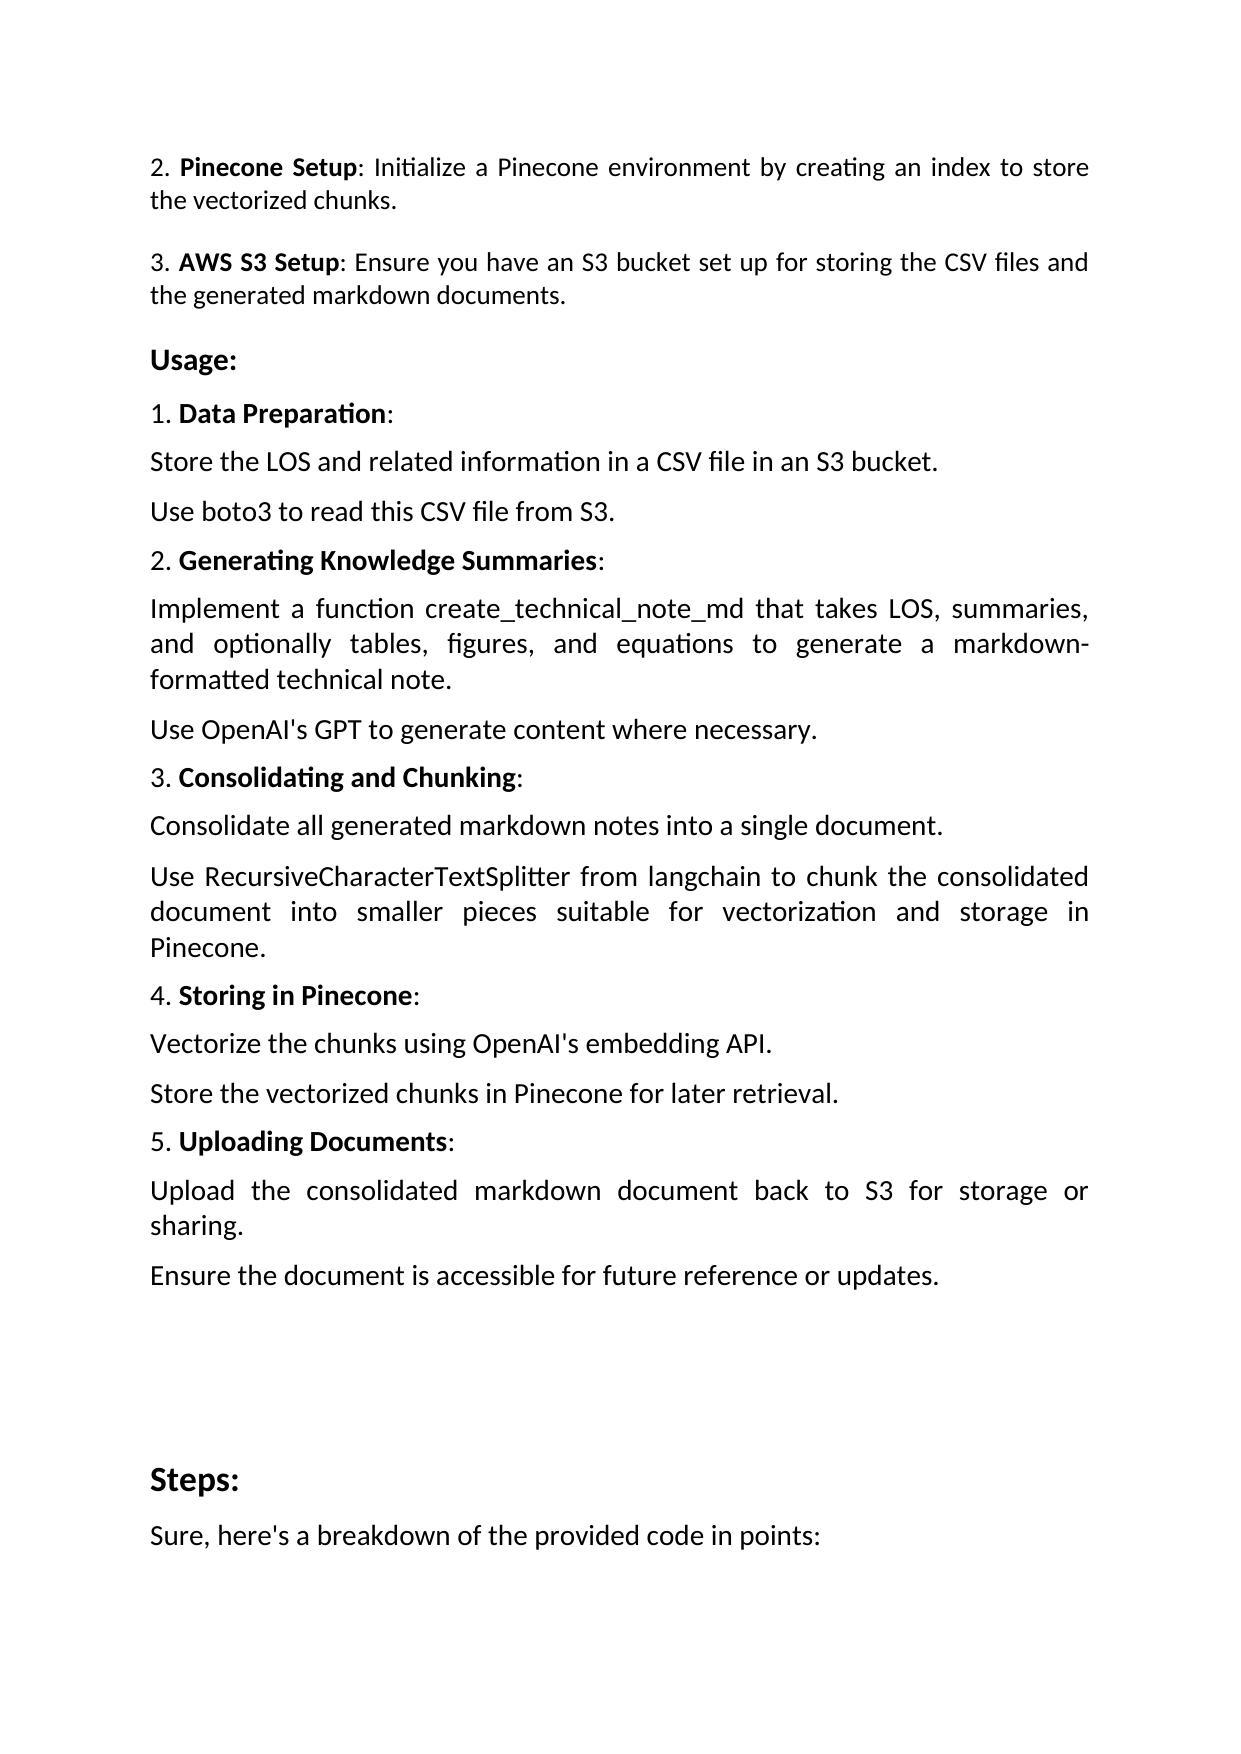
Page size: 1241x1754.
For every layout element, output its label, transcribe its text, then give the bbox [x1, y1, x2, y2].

text Vectorize the chunks using OpenAI's embedding API. [112, 1023, 1090, 1063]
text Steps: [150, 1370, 1090, 1500]
text Ensure the document is accessible for future reference or updates. [112, 1255, 1090, 1295]
text 3. Consolidating and Chunking: [150, 759, 1090, 795]
text Usage: [150, 340, 1090, 378]
text Consolidate all generated markdown notes into a single document. [112, 805, 1090, 845]
text Implement a function create_technical_note_md that takes LOS, summaries, and optionally tables, figures, and equations to generate a markdown-formatted technical note. [112, 588, 1090, 699]
text 2. Generating Knowledge Summaries: [150, 542, 1090, 577]
text Use OpenAI's GPT to generate content where necessary. [112, 709, 1090, 749]
text 2. Pinecone Setup: Initialize a Pinecone environment by creating an index to store the vectorized chunks. [150, 150, 1090, 216]
text Store the LOS and related information in a CSV file in an S3 bucket. [112, 441, 1090, 481]
text 1. Data Preparation: [150, 395, 1090, 431]
text Upload the consolidated markdown document back to S3 for storage or sharing. [112, 1169, 1090, 1245]
text 3. AWS S3 Setup: Ensure you have an S3 bucket set up for storing the CSV files and the generated markdown documents. [150, 245, 1090, 311]
text Use boto3 to read this CSV file from S3. [112, 491, 1090, 531]
text Sure, here's a breakdown of the provided code in points: [150, 1517, 1090, 1552]
text Store the vectorized chunks in Pinecone for later retrieval. [112, 1073, 1090, 1113]
text Use RecursiveCharacterTextSplitter from langchain to chunk the consolidated document into smaller pieces suitable for vectorization and storage in Pinecone. [112, 856, 1090, 967]
text 5. Uploading Documents: [150, 1123, 1090, 1159]
text 4. Storing in Pinecone: [150, 977, 1090, 1013]
